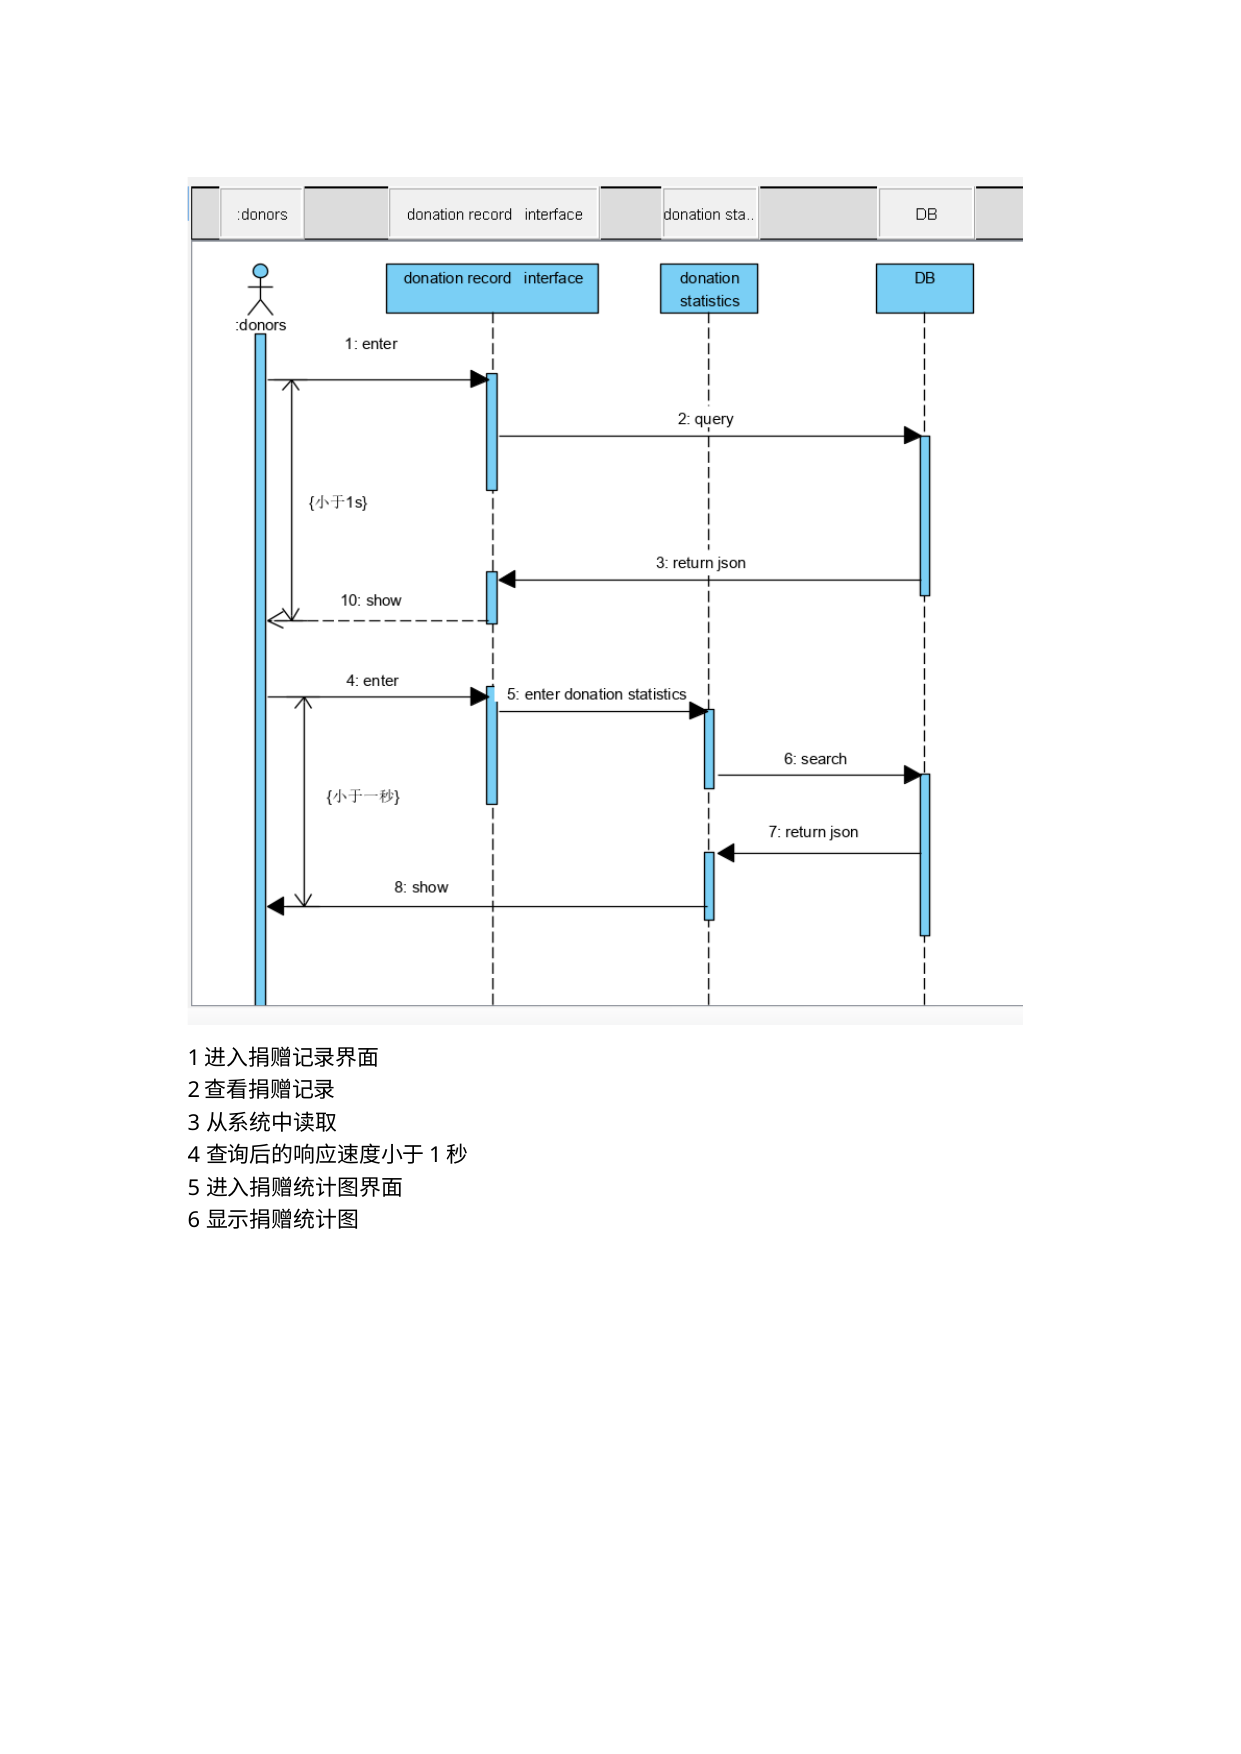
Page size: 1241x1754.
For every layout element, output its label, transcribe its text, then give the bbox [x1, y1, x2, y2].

text 1进入捐赠记录界面 [187, 1039, 1053, 1072]
text 5 进入捐赠统计图界面 [187, 1169, 1053, 1202]
picture [187, 177, 1023, 1025]
text 2查看捐赠记录 [187, 1072, 1053, 1104]
text 4 查询后的响应速度小于1秒 [187, 1137, 1053, 1169]
text 3 从系统中读取 [187, 1104, 1053, 1137]
text 6 显示捐赠统计图 [187, 1202, 1053, 1234]
